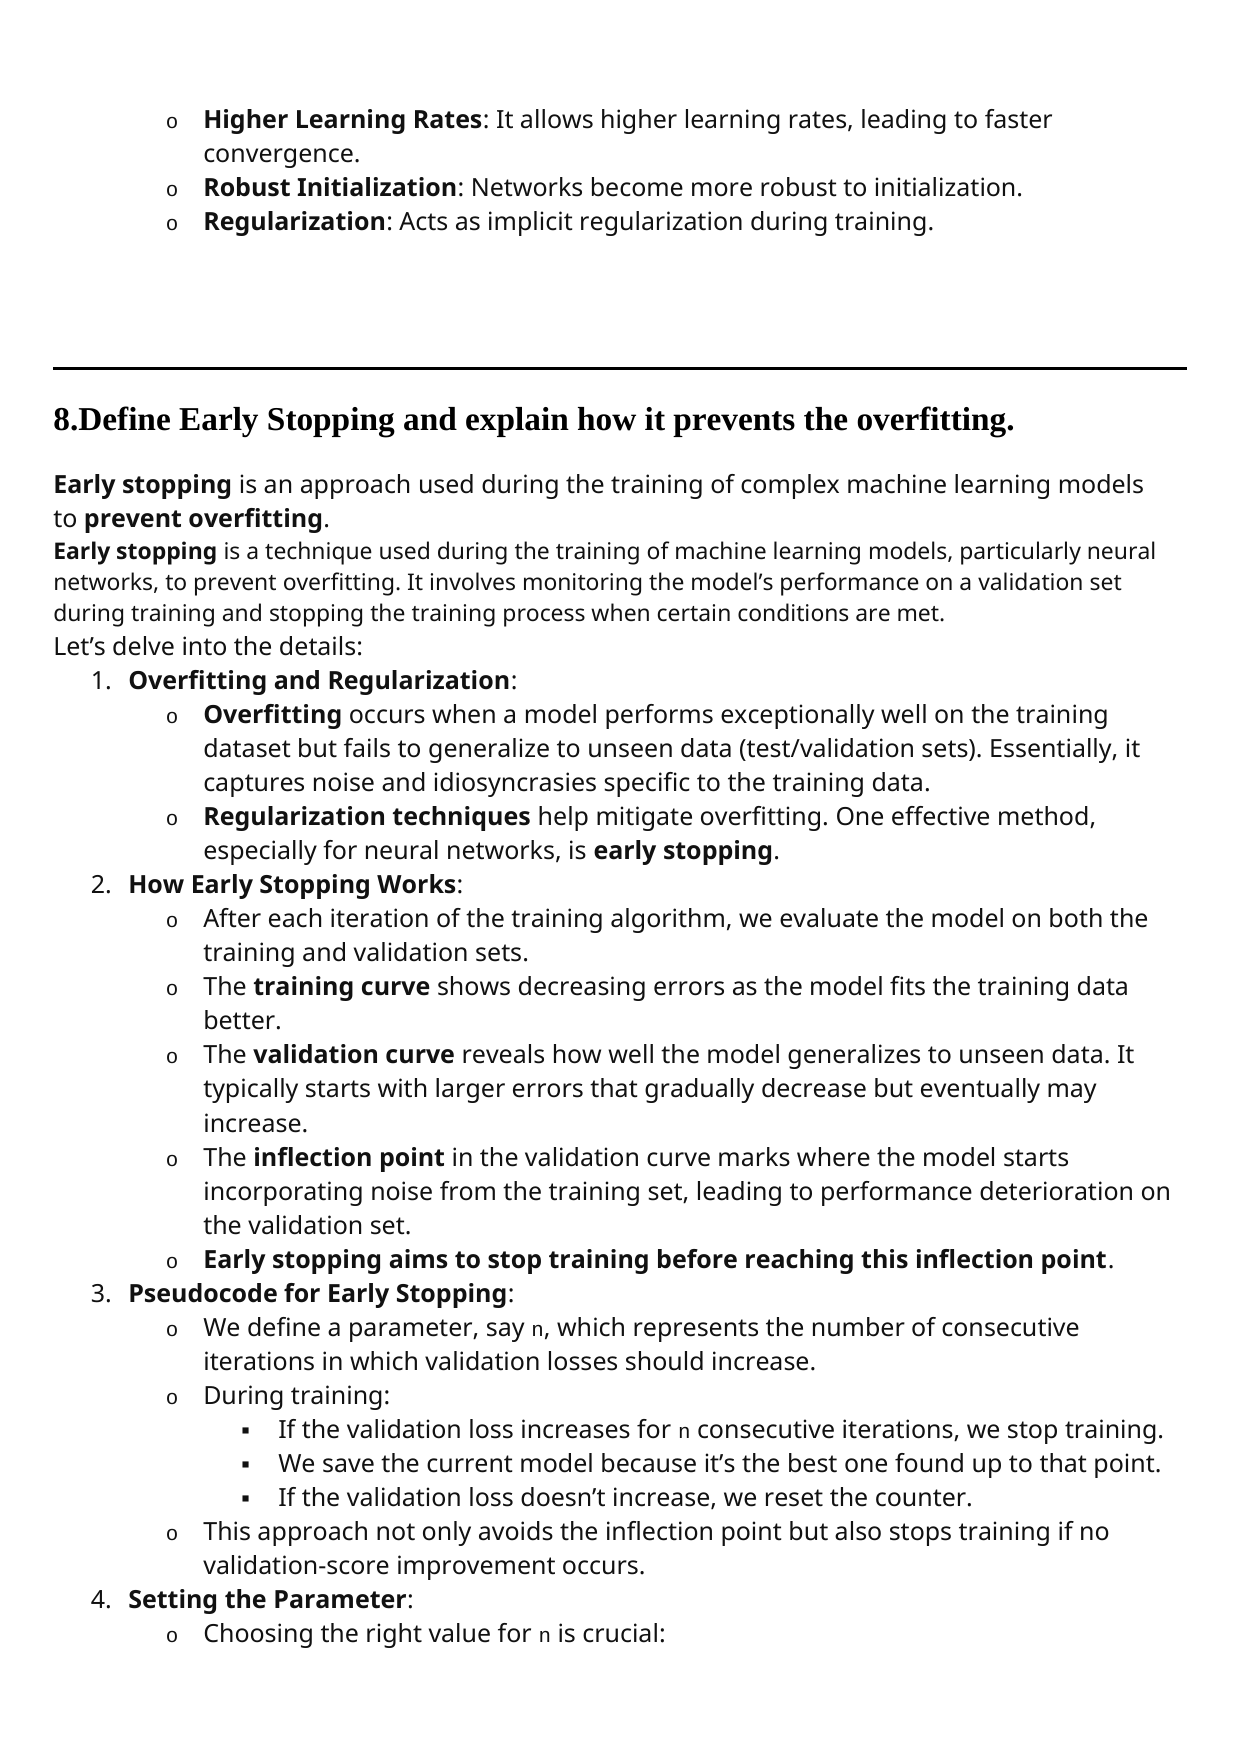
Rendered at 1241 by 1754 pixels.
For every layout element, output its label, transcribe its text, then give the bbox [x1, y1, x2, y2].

list The validation curve reveals how well the model generalizes to unseen data. It typically starts with larger errors that gradually decrease but eventually may increase. [166, 1037, 1187, 1139]
list We save the current model because it’s the best one found up to that point. [241, 1446, 1187, 1480]
list Regularization techniques help mitigate overfitting. One effective method, especially for neural networks, is early stopping. [166, 799, 1187, 867]
list During training: [166, 1378, 1187, 1412]
list After each iteration of the training algorithm, we evaluate the model on both the training and validation sets. [166, 901, 1187, 969]
list The training curve shows decreasing errors as the model fits the training data better. [166, 969, 1187, 1037]
list Choosing the right value for n is crucial: [166, 1616, 1187, 1650]
list How Early Stopping Works: [91, 867, 1187, 901]
list Overfitting occurs when a model performs exceptionally well on the training dataset but fails to generalize to unseen data (test/validation sets). Essentially, it captures noise and idiosyncrasies specific to the training data. [166, 696, 1187, 799]
text Early stopping is an approach used during the training of complex machine learning models to prevent overfitting. Early stopping is a technique used during the training of machine learning models, particularly neural networks, to prevent overfitting. It involves monitoring the model’s performance on a validation set during training and stopping the training process when certain conditions are met. Let’s delve into the details: [53, 466, 1187, 662]
list Pseudocode for Early Stopping: [91, 1276, 1187, 1309]
list If the validation loss increases for n consecutive iterations, we stop training. [241, 1412, 1187, 1446]
list This approach not only avoids the inflection point but also stops training if no validation-score improvement occurs. [166, 1514, 1187, 1582]
list Overfitting and Regularization: [91, 662, 1187, 696]
list If the validation loss doesn’t increase, we reset the counter. [241, 1480, 1187, 1514]
list We define a parameter, say n, which represents the number of consecutive iterations in which validation losses should increase. [166, 1309, 1187, 1378]
text 8.Define Early Stopping and explain how it prevents the overfitting. [53, 399, 1187, 437]
list The inflection point in the validation curve marks where the model starts incorporating noise from the training set, leading to performance deterioration on the validation set. [166, 1139, 1187, 1241]
list Robust Initialization: Networks become more robust to initialization. [166, 170, 1187, 204]
list Early stopping aims to stop training before reaching this inflection point. [166, 1241, 1187, 1276]
list Higher Learning Rates: It allows higher learning rates, leading to faster convergence. [166, 102, 1187, 170]
list Regularization: Acts as implicit regularization during training. [166, 204, 1187, 238]
list Setting the Parameter: [91, 1582, 1187, 1616]
